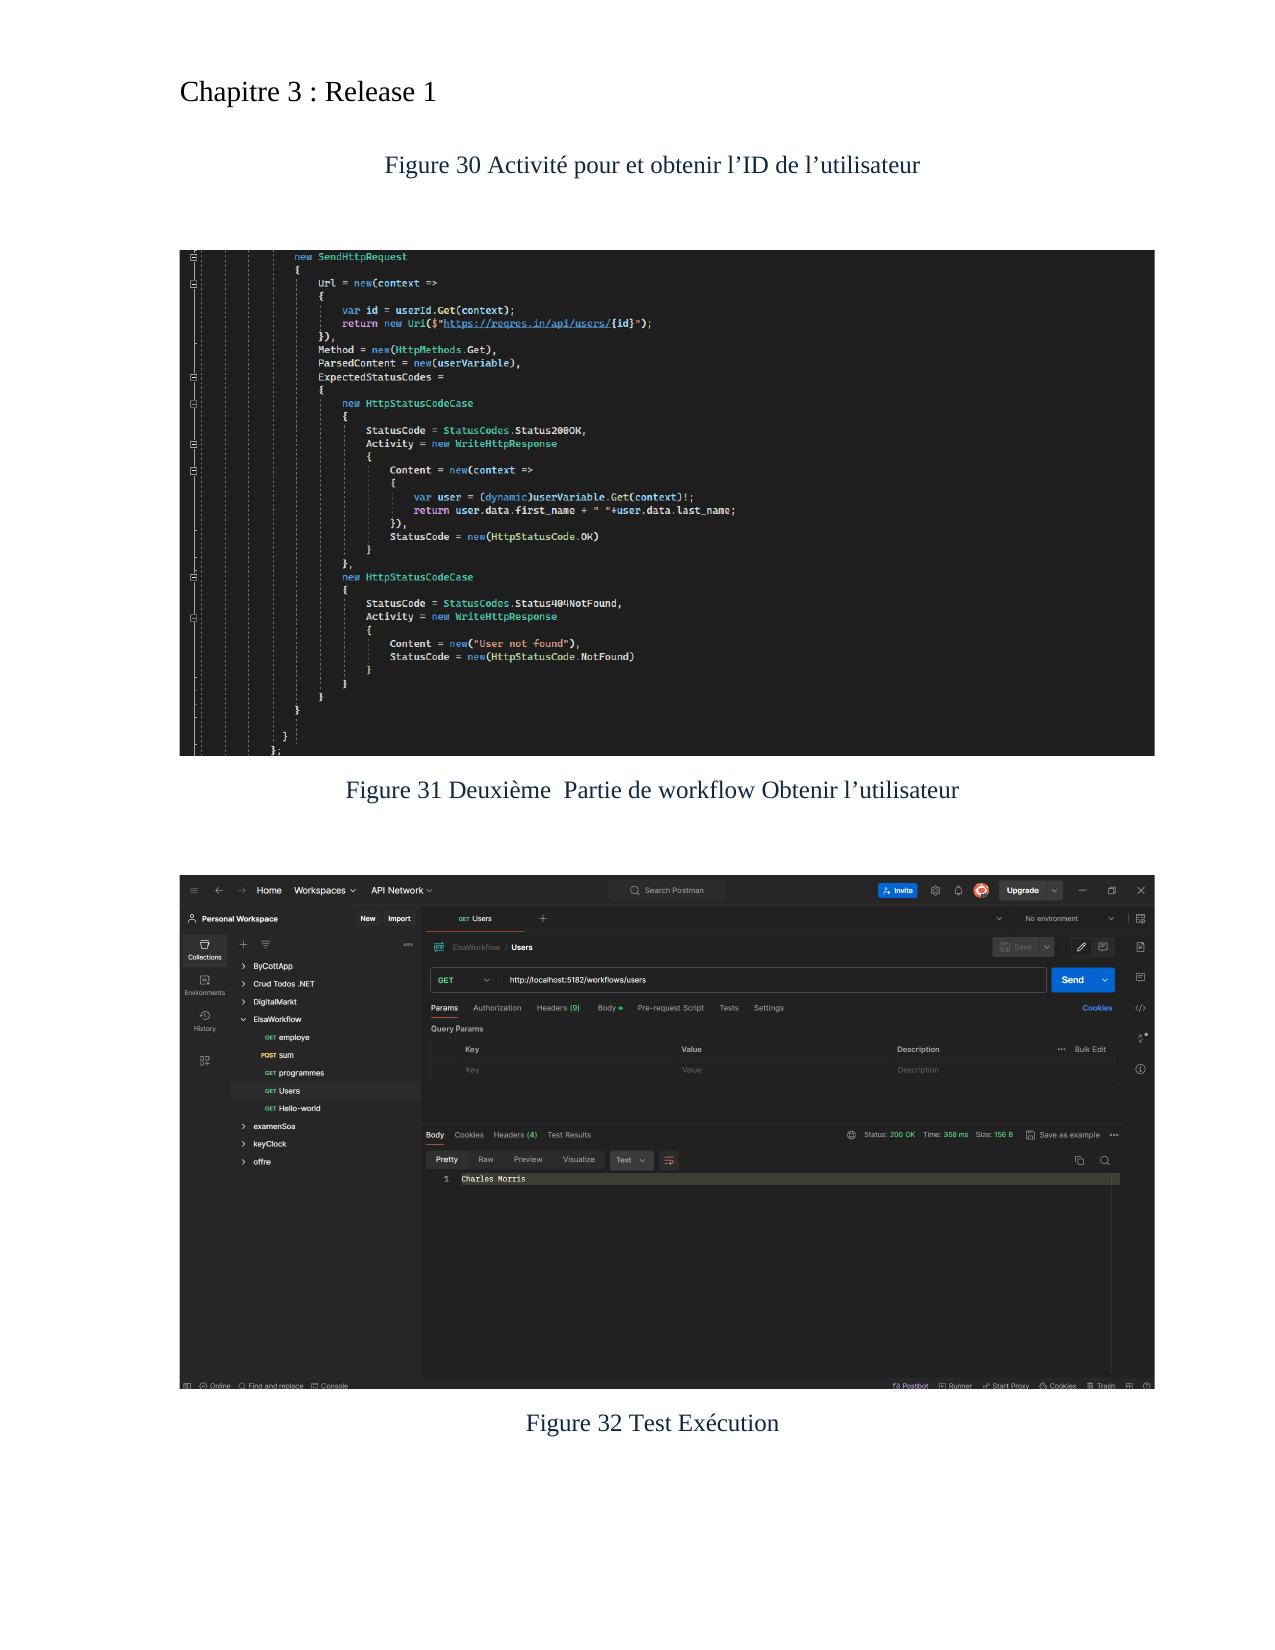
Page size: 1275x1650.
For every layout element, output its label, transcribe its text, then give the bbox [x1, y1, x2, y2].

picture [179, 250, 1155, 756]
picture [179, 875, 1155, 1389]
